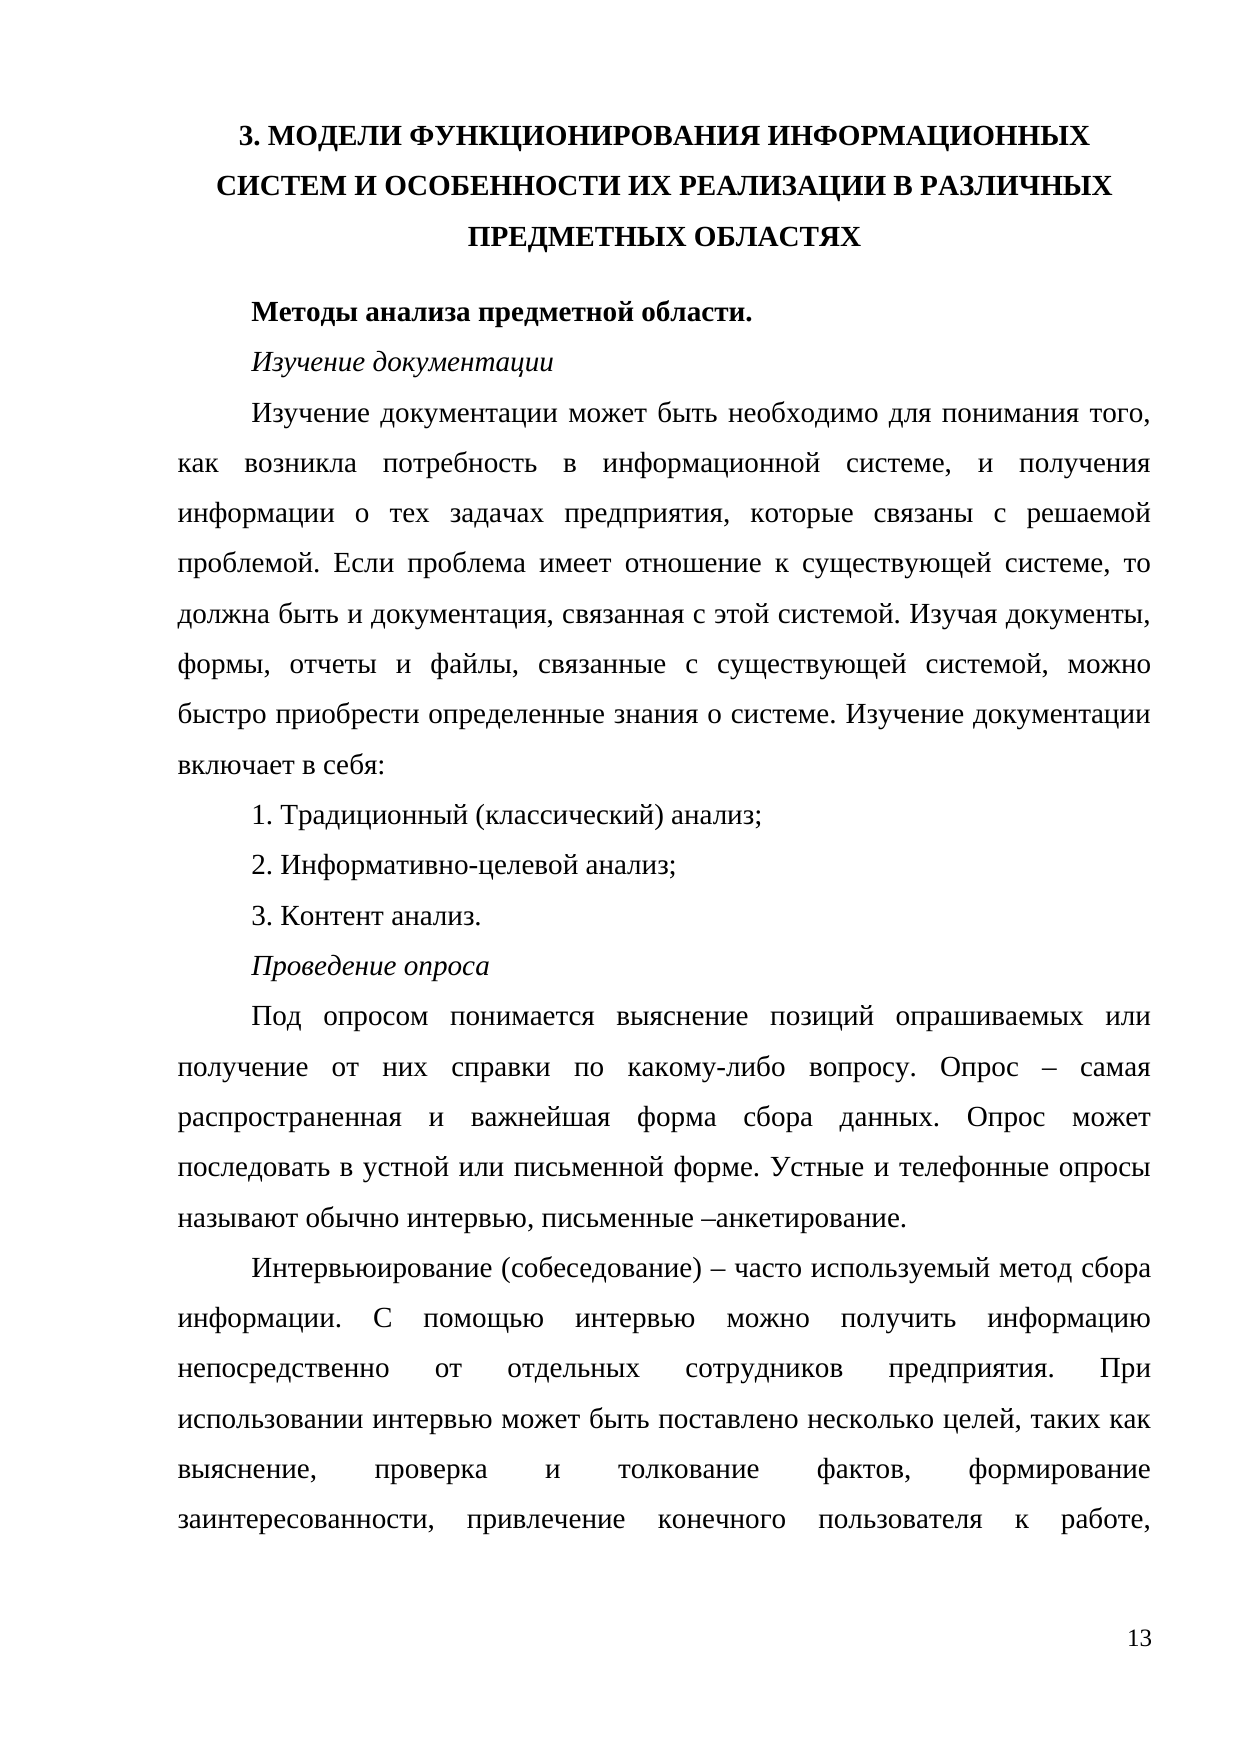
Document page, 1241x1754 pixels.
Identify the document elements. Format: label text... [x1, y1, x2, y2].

text Методы анализа предметной области. [177, 294, 1152, 328]
text Проведение опроса [177, 948, 1152, 982]
text 1. Традиционный (классический) анализ; 2. Информативно-целевой анализ; 3. Контент анализ. [251, 797, 1152, 931]
text Изучение документации может быть необходимо для понимания того, как возникла потребность в информационной системе, и получения информации о тех задачах предприятия, которые связаны с решаемой проблемой. Если проблема имеет отношение к существующей системе, то должна быть и документация, связанная с этой системой. Изучая документы, формы, отчеты и файлы, связанные с существующей системой, можно быстро приобрести определенные знания о системе. Изучение документации включает в себя: [177, 395, 1152, 780]
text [177, 1250, 1152, 1535]
text Изучение документации [177, 344, 1152, 378]
text Под опросом понимается выяснение позиций опрашиваемых или получение от них справки по какому-либо вопросу. Опрос – самая распространенная и важнейшая форма сбора данных. Опрос может последовать в устной или письменной форме. Устные и телефонные опросы называют обычно интервью, письменные –анкетирование. [177, 998, 1152, 1233]
subtitle 3. МОДЕЛИ ФУНКЦИОНИРОВАНИЯ ИНФОРМАЦИОННЫХ СИСТЕМ И ОСОБЕННОСТИ ИХ РЕАЛИЗАЦИИ В РАЗЛИЧНЫХ ПРЕДМЕТНЫХ ОБЛАСТЯХ [177, 118, 1152, 252]
